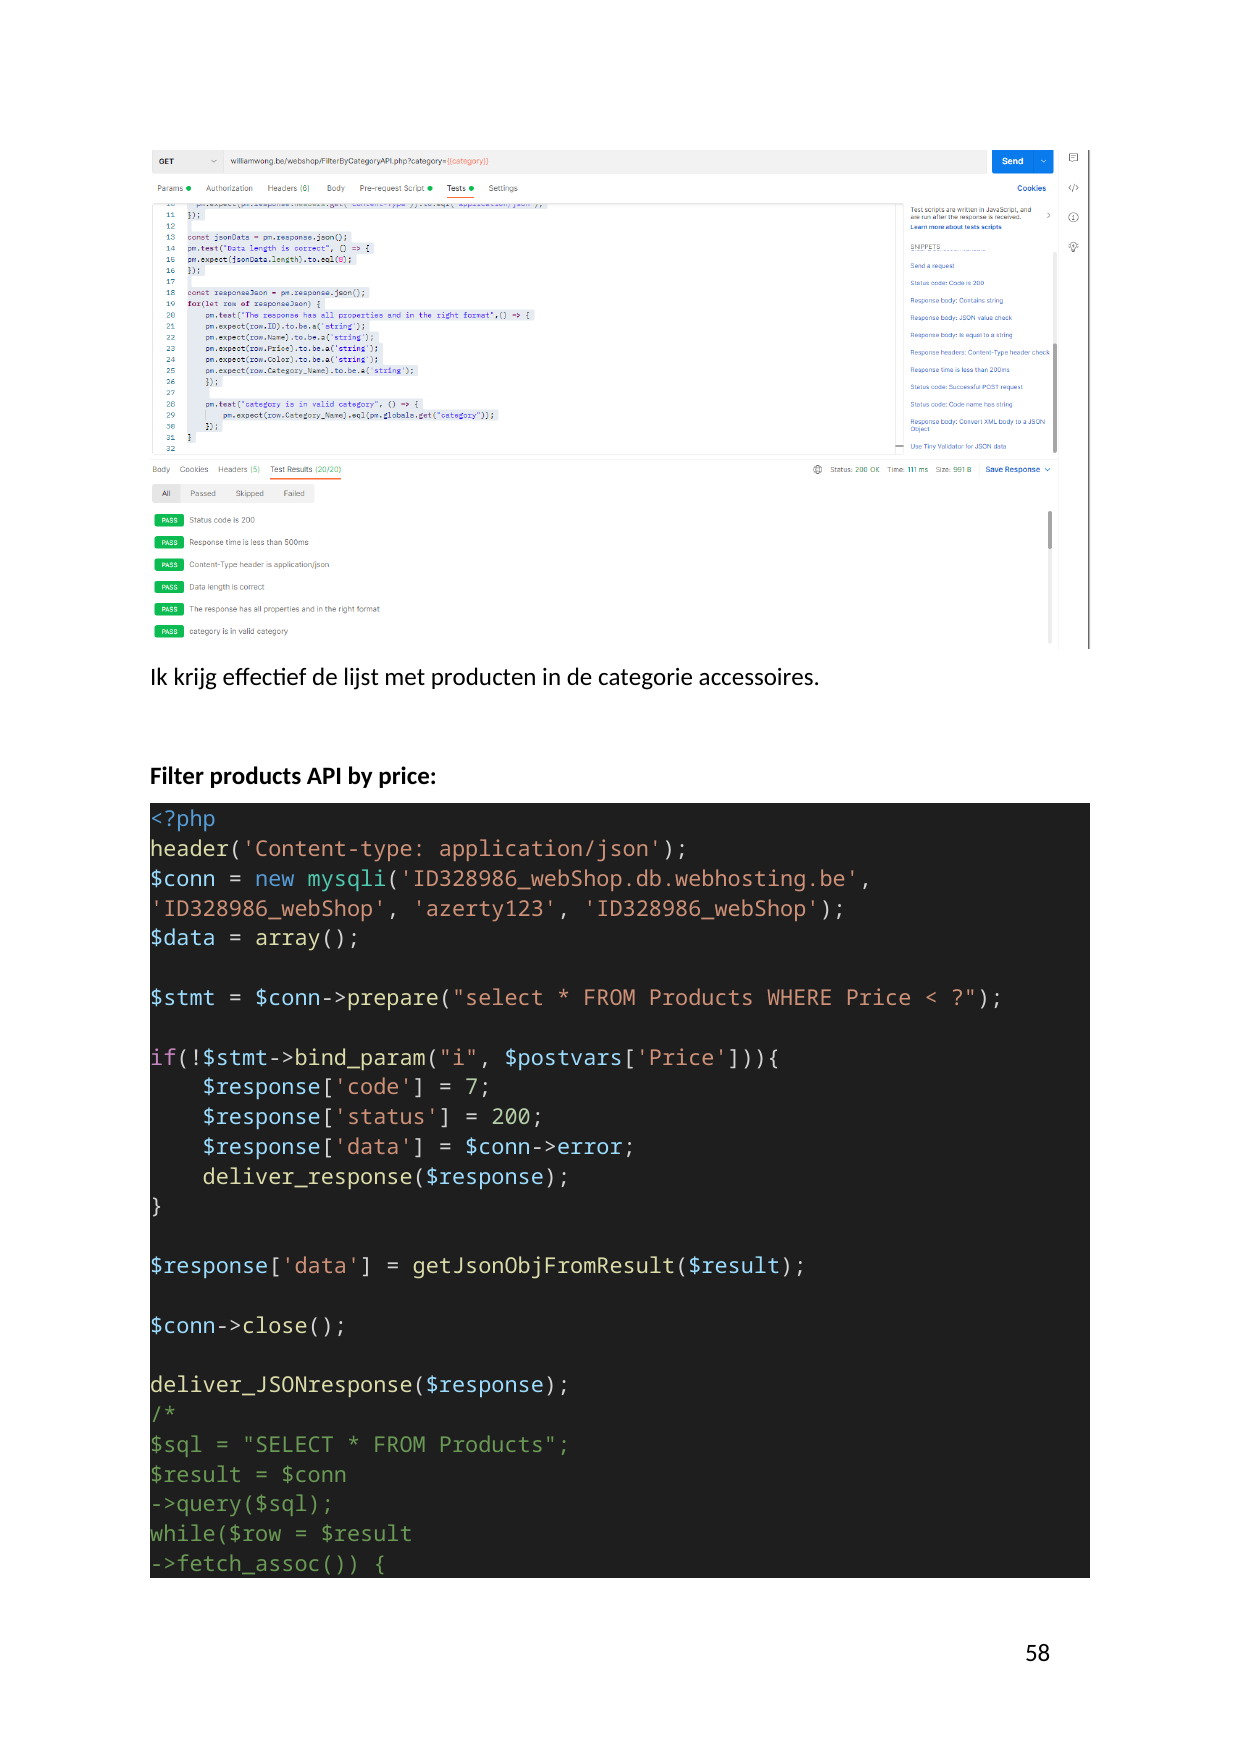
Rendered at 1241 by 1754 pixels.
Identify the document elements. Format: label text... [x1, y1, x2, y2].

text $response['data'] = $conn->error; [150, 1131, 1090, 1161]
text header('Content-type: application/json'); [150, 833, 1090, 863]
text $result = $conn [150, 1458, 1090, 1488]
text $response['data'] = getJsonObjFromResult($result); [150, 1250, 1090, 1280]
text $stmt = $conn->prepare("select * FROM Products WHERE Price < ?"); [150, 982, 1090, 1012]
text <?php [150, 803, 1090, 833]
text if(!$stmt->bind_param("i", $postvars['Price'])){ [150, 1041, 1090, 1071]
text } [150, 1190, 1090, 1220]
text /* [150, 1399, 1090, 1429]
text $sql = "SELECT * FROM Products"; [150, 1429, 1090, 1458]
text while($row = $result [150, 1518, 1090, 1548]
text $conn->close(); [150, 1309, 1090, 1339]
text ->query($sql); [150, 1488, 1090, 1518]
text deliver_JSONresponse($response); [150, 1369, 1090, 1399]
text $response['status'] = 200; [150, 1101, 1090, 1131]
text Ik krijg effectief de lijst met producten in de categorie accessoires. [150, 662, 1090, 692]
text $response['code'] = 7; [150, 1071, 1090, 1101]
text deliver_response($response); [150, 1161, 1090, 1190]
text $conn = new mysqli('ID328986_webShop.db.webhosting.be', 'ID328986_webShop', 'azerty123', 'ID328986_webShop'); [150, 863, 1090, 922]
subtitle Filter products API by price: [150, 760, 1090, 791]
text $data = array(); [150, 922, 1090, 952]
picture [150, 150, 1091, 649]
text ->fetch_assoc()) { [150, 1548, 1090, 1578]
